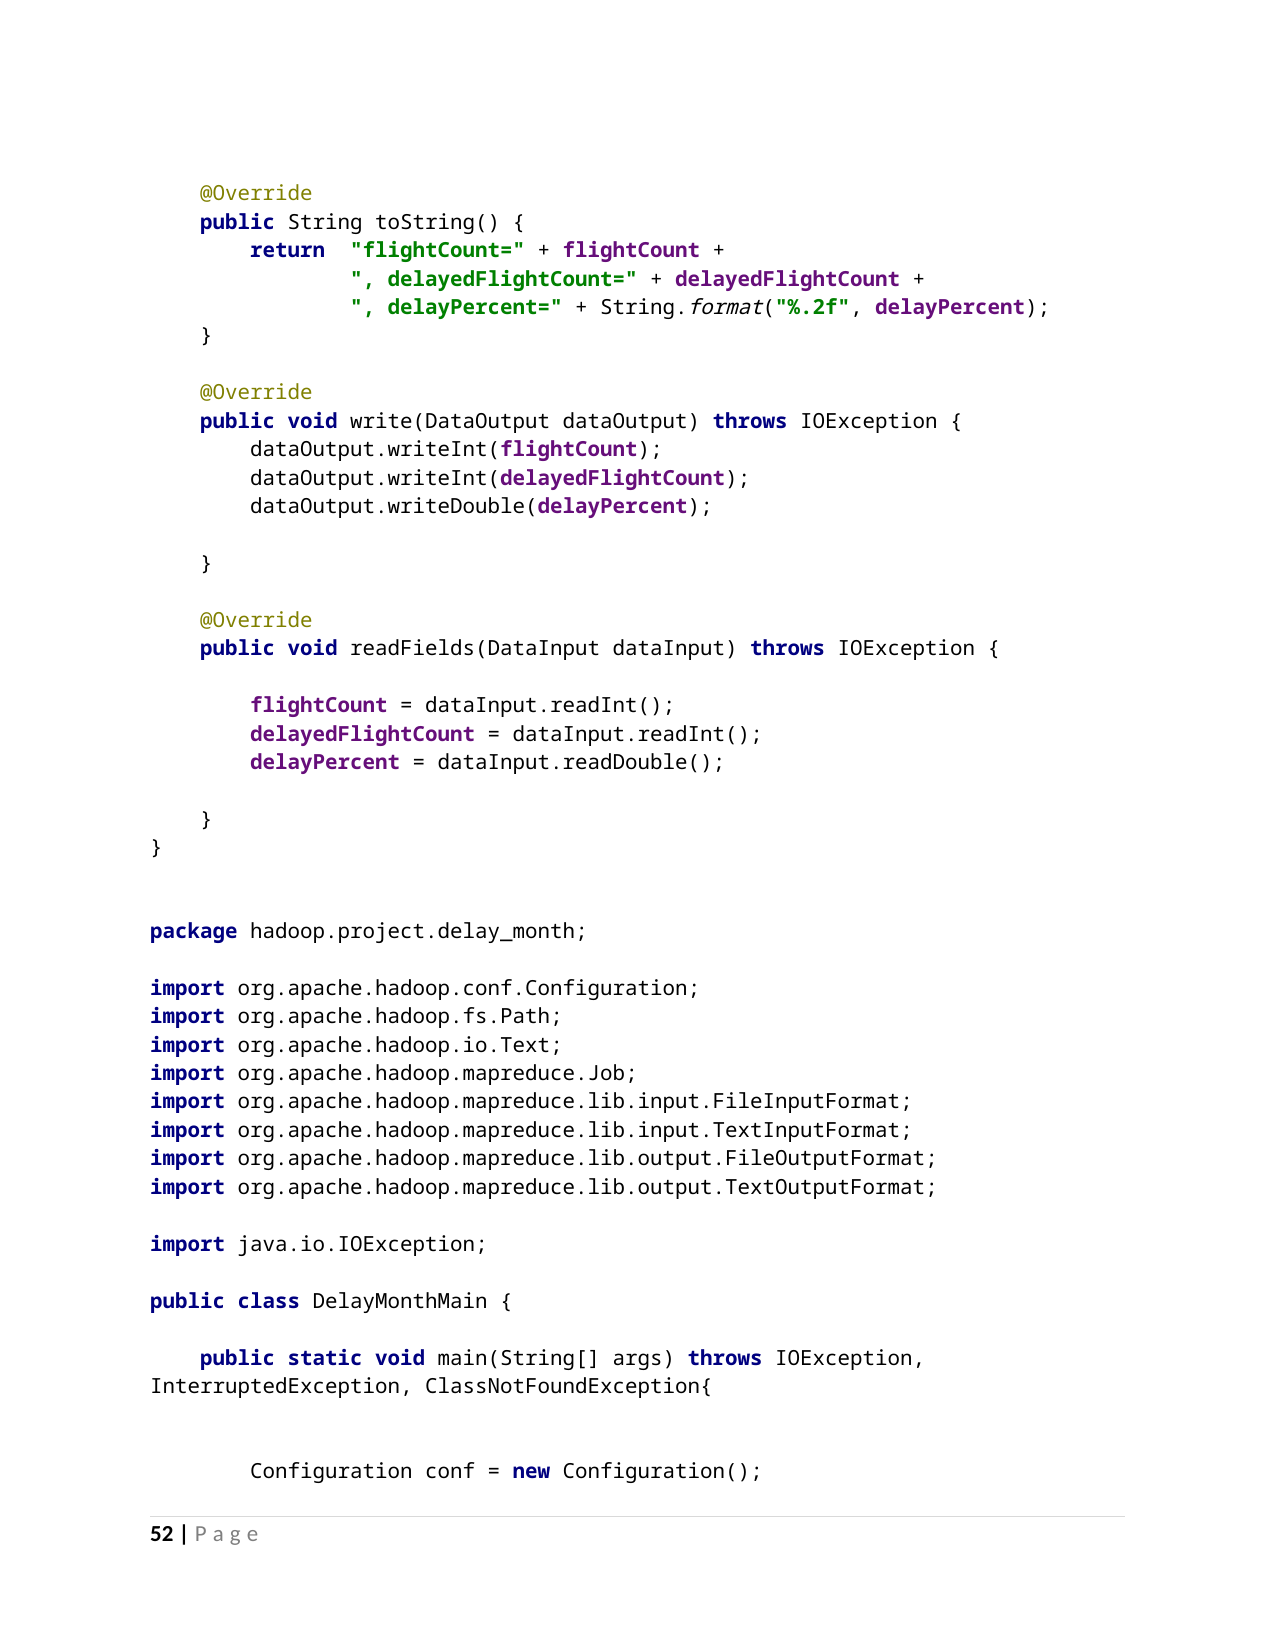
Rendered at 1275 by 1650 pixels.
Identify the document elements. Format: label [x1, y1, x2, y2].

text [150, 916, 1125, 1485]
text [150, 150, 1125, 861]
